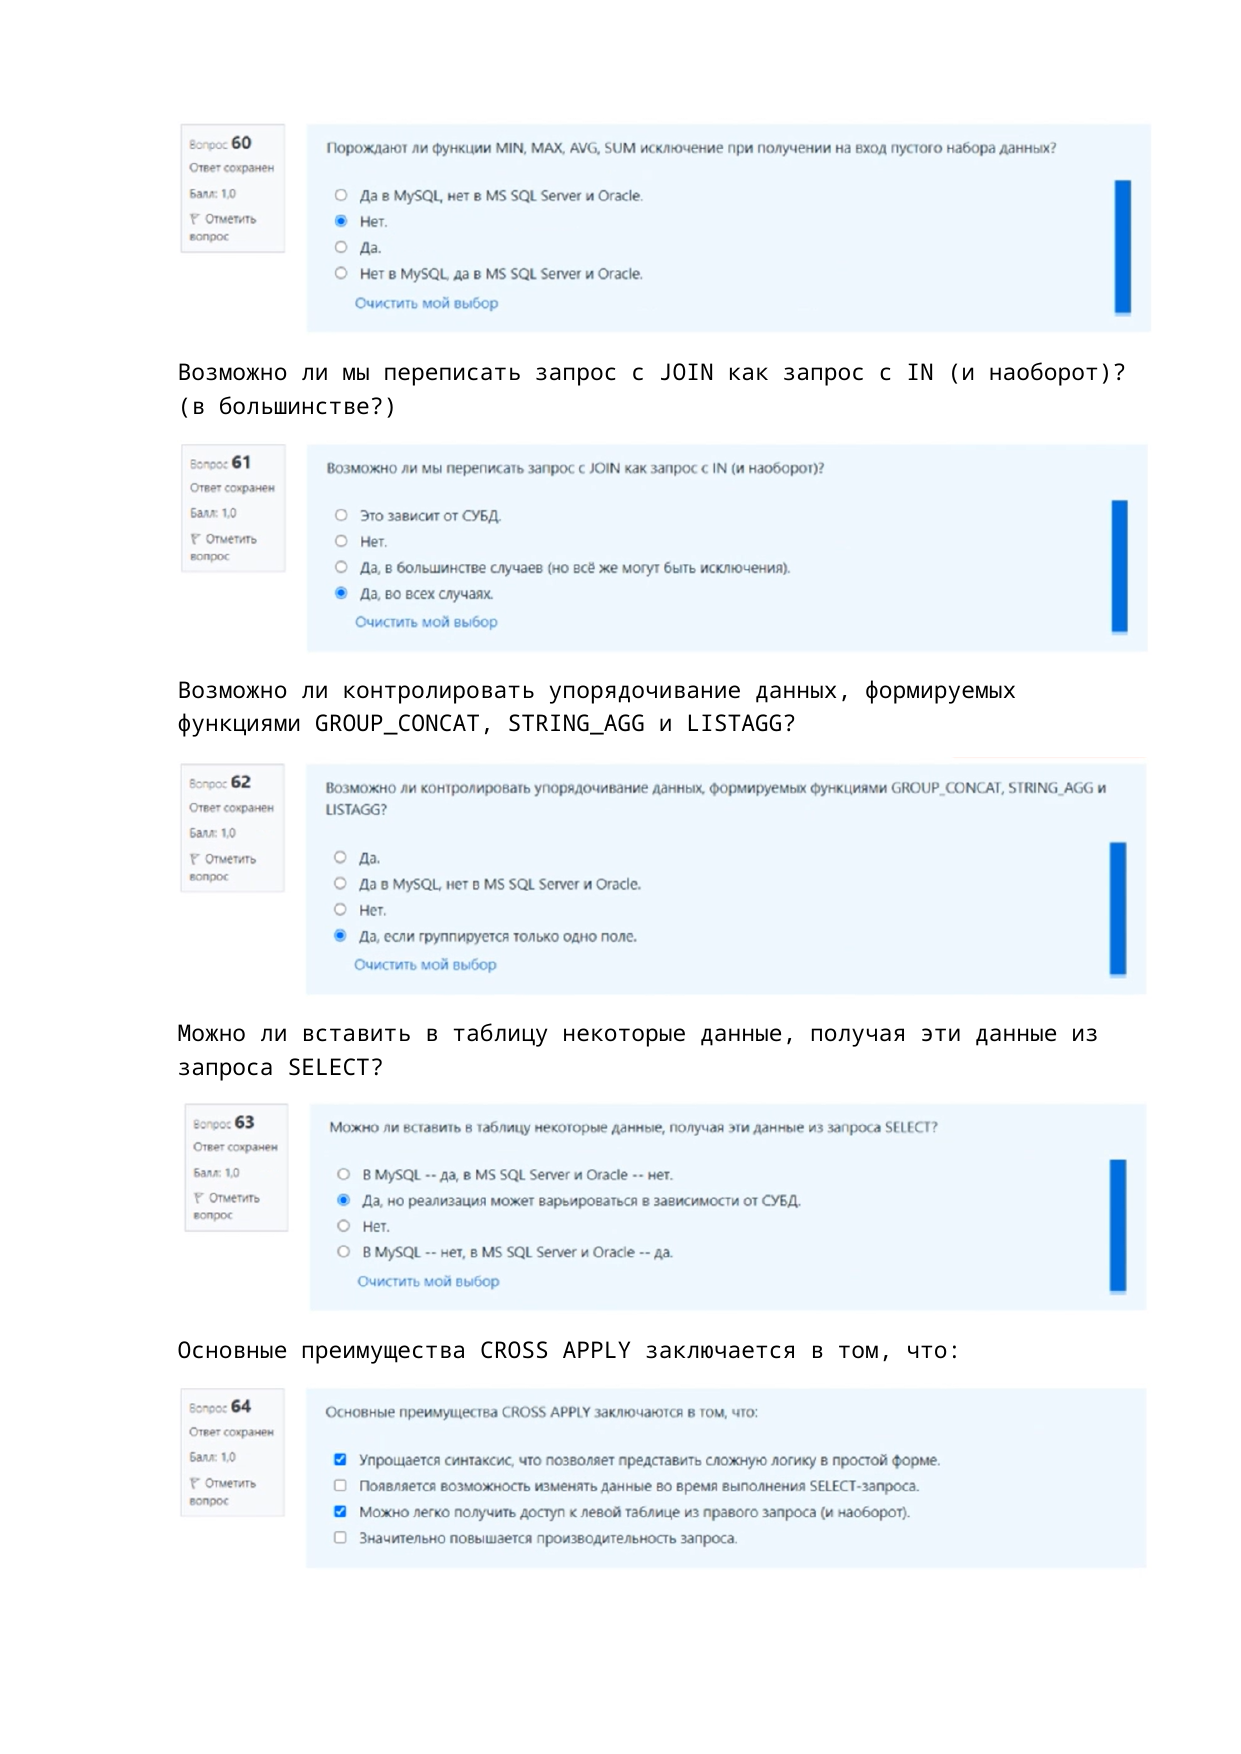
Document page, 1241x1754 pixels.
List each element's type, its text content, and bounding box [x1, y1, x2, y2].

picture [177, 118, 1152, 337]
text Возможно ли мы переписать запрос с JOIN как запрос с IN (и наоборот)?(в большинстве?) [177, 356, 1152, 421]
picture [177, 440, 1152, 655]
picture [177, 757, 1152, 999]
text Основные преимущества CROSS APPLY заключается в том, что: [177, 1333, 1152, 1365]
text Можно ли вставить в таблицу некоторые данные, получая эти данные из запроса SELECT? [177, 1017, 1152, 1082]
text Возможно ли контролировать упорядочивание данных, формируемых функциями GROUP_CONCAT, STRING_AGG и LISTAGG? [177, 674, 1152, 739]
picture [177, 1101, 1152, 1315]
picture [177, 1383, 1152, 1578]
